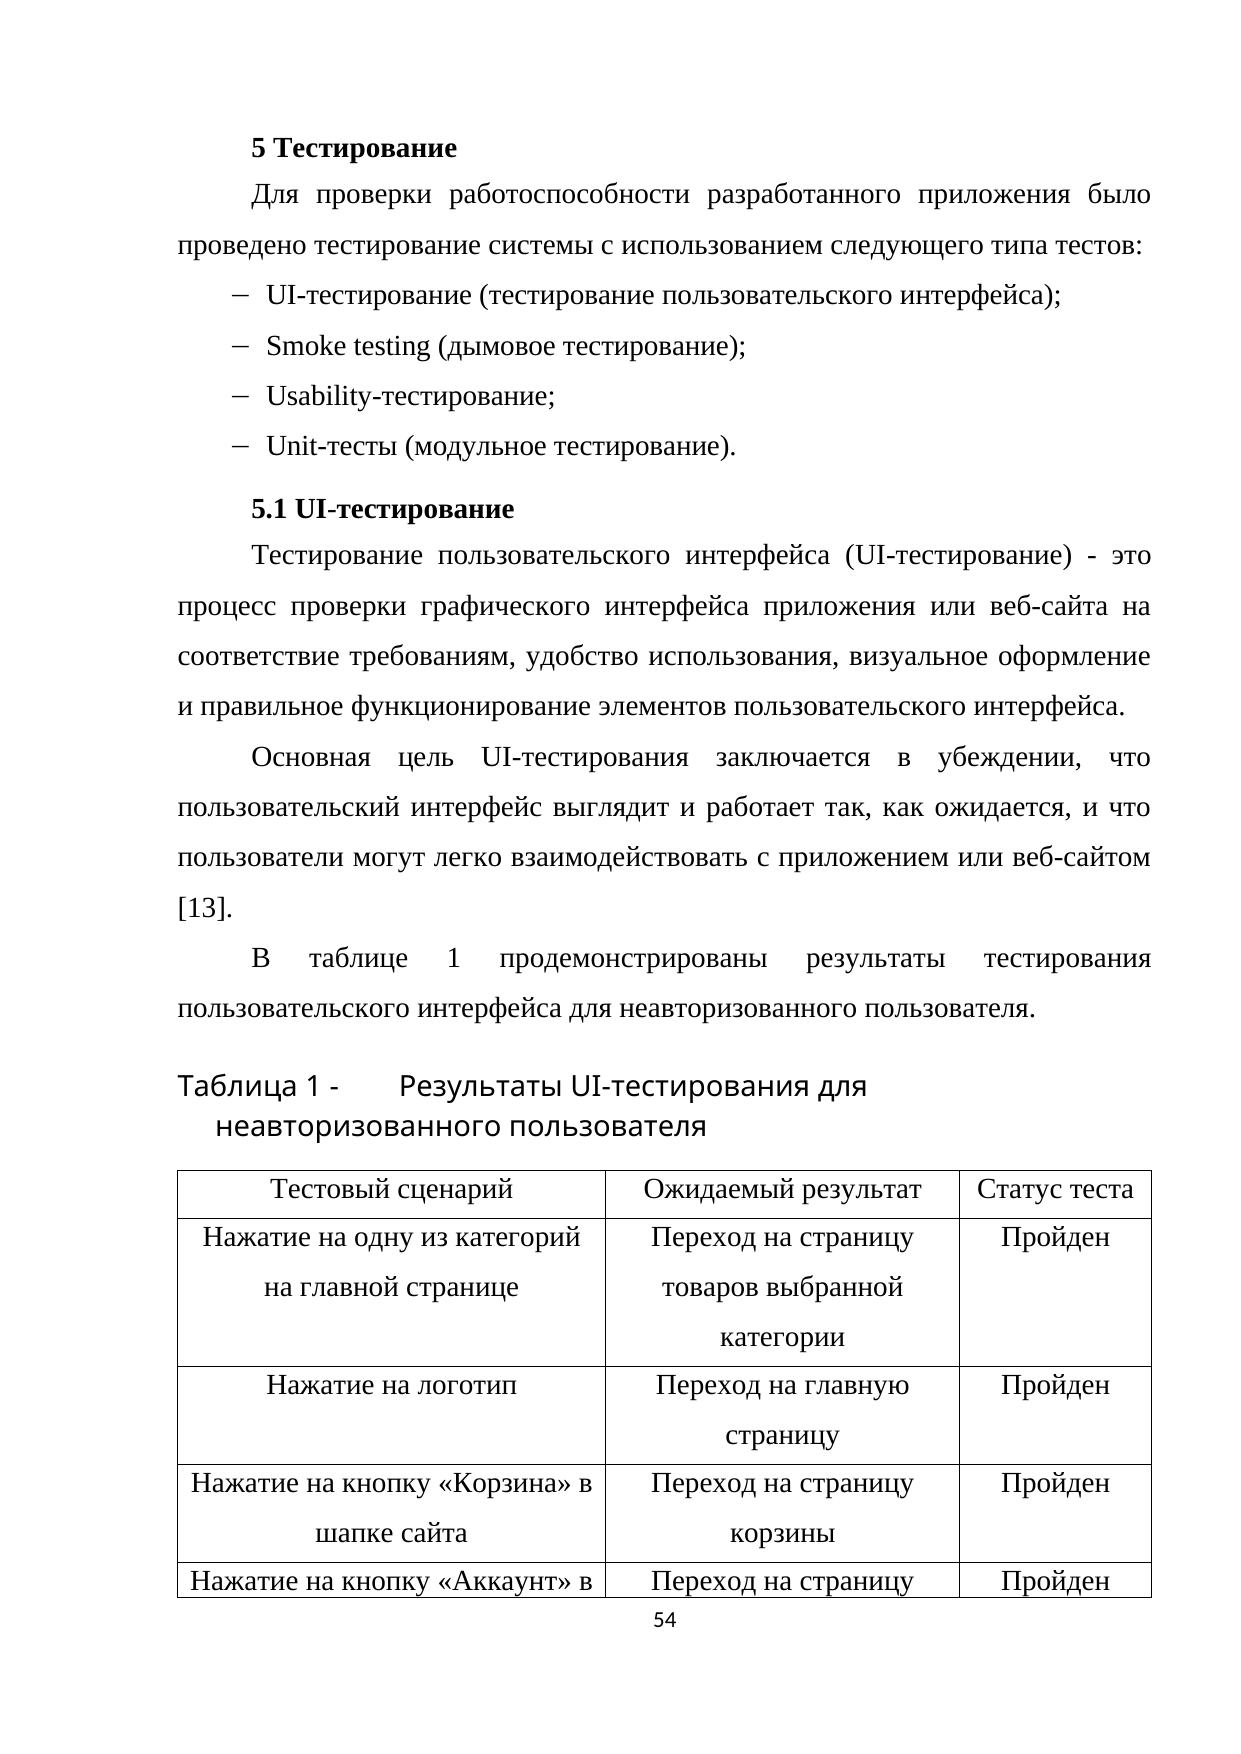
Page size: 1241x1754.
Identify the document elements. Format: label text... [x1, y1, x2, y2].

text Тестирование пользовательского интерфейса (UI-тестирование) - это процесс проверки графического интерфейса приложения или веб-сайта на соответствие требованиям, удобство использования, визуальное оформление и правильное функционирование элементов пользовательского интерфейса. [177, 537, 1152, 722]
text В таблице 1 продемонстрированы результаты тестирования пользовательского интерфейса для неавторизованного пользователя. [177, 940, 1152, 1024]
text Smoke testing (дымовое тестирование); [228, 328, 1152, 361]
table_cell Переход на страницу корзины [606, 1465, 959, 1562]
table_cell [606, 1563, 959, 1597]
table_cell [178, 1563, 605, 1597]
text Основная цель UI-тестирования заключается в убеждении, что пользовательский интерфейс выглядит и работает так, как ожидается, и что пользователи могут легко взаимодействовать с приложением или веб-сайтом [13]. [177, 739, 1152, 923]
table_header Тестовый сценарий [178, 1171, 605, 1218]
text Usability-тестирование; [228, 378, 1152, 412]
text Для проверки работоспособности разработанного приложения было проведено тестирование системы с использованием следующего типа тестов: [177, 177, 1152, 261]
table_cell Переход на страницу товаров выбранной категории [606, 1219, 959, 1366]
text UI-тестирование [251, 491, 1152, 525]
text Результаты UI-тестирования для неавторизованного пользователя [177, 1066, 1152, 1145]
text Тестирование [251, 131, 1152, 164]
table_header Статус теста [960, 1171, 1151, 1218]
text UI-тестирование (тестирование пользовательского интерфейса); [228, 277, 1152, 311]
table_cell Нажатие на кнопку «Корзина» в шапке сайта [178, 1465, 605, 1562]
table_cell Пройден [960, 1367, 1151, 1464]
table_cell Нажатие на одну из категорий на главной странице [178, 1219, 605, 1366]
table_cell Пройден [960, 1563, 1151, 1597]
table_cell Переход на главную страницу [606, 1367, 959, 1464]
table_cell Пройден [960, 1465, 1151, 1562]
table_cell Пройден [960, 1219, 1151, 1366]
table_cell Нажатие на логотип [178, 1367, 605, 1464]
text Unit-тесты (модульное тестирование). [228, 428, 1152, 462]
table_header Ожидаемый результат [606, 1171, 959, 1218]
